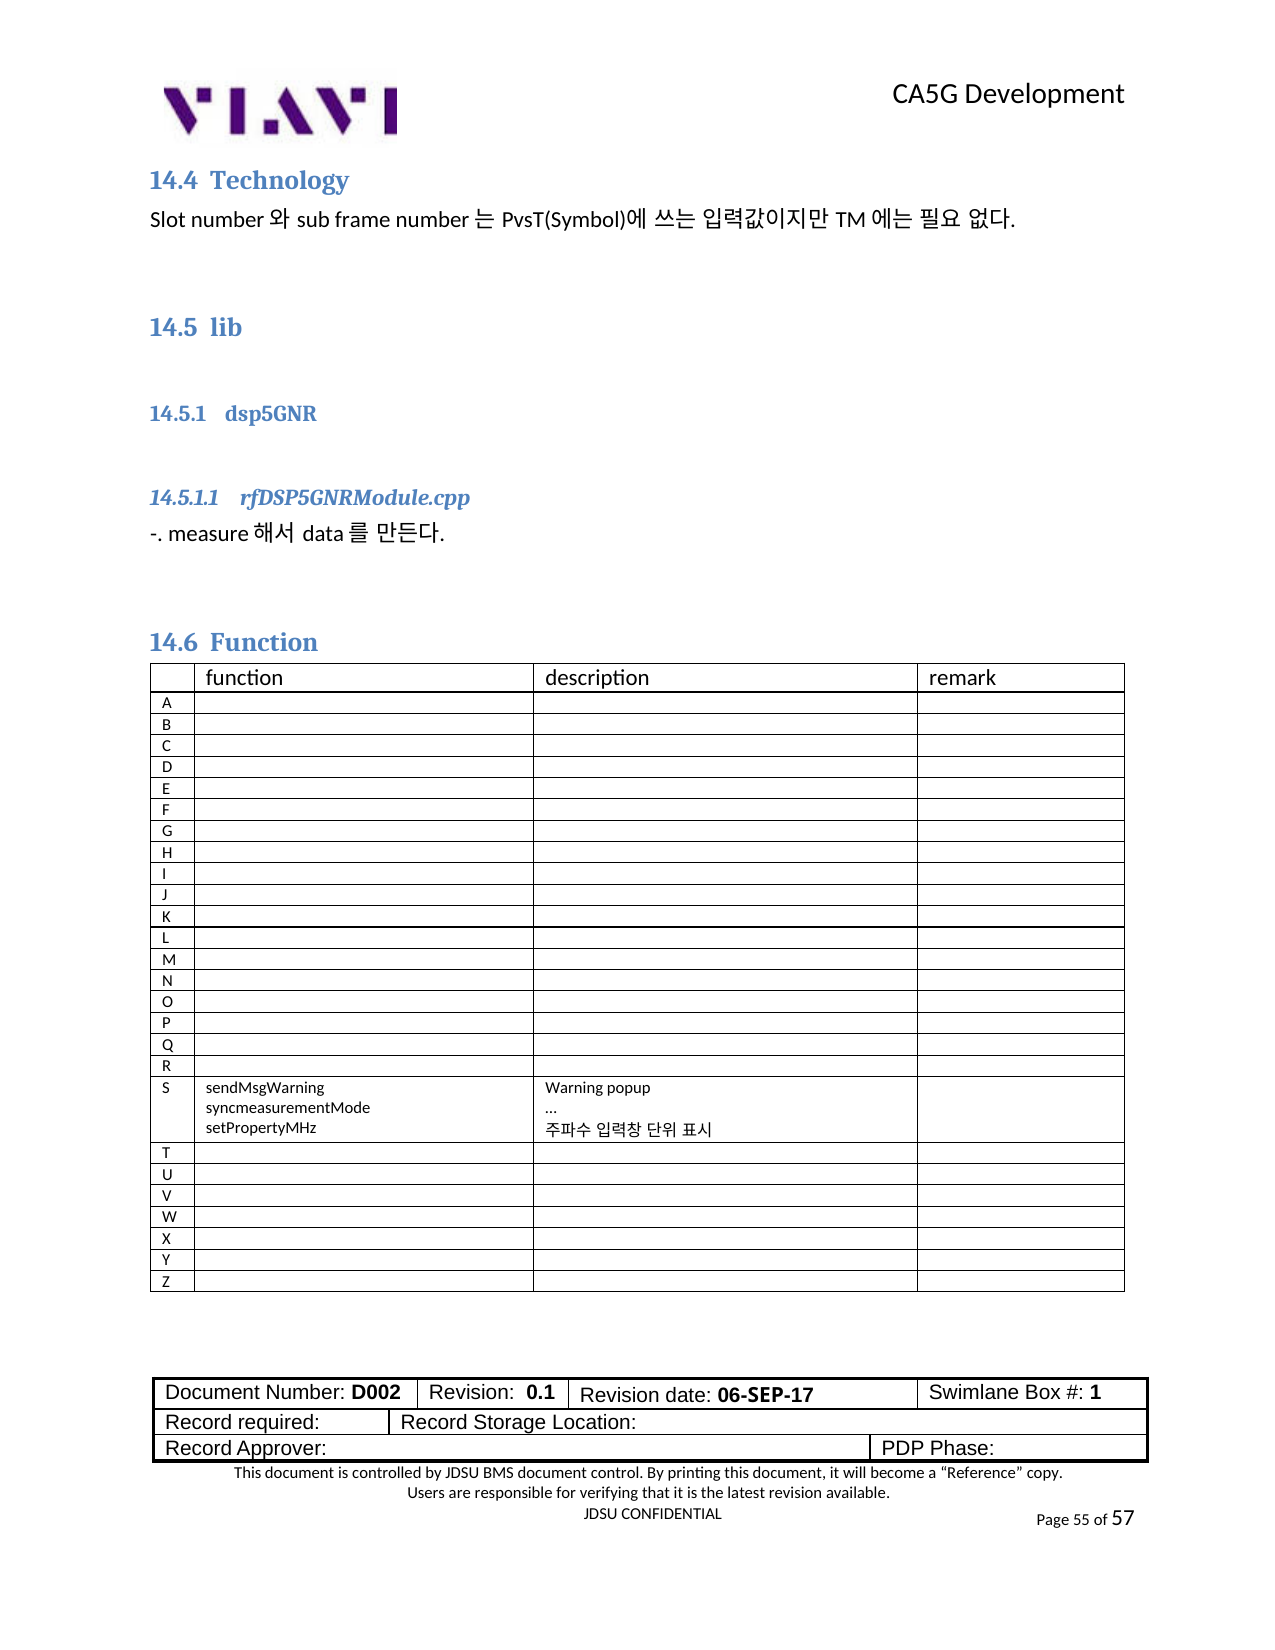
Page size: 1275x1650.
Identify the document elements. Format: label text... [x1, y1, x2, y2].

text -. measure해서 data를 만든다. [150, 515, 1125, 548]
table_cell [918, 1056, 1124, 1076]
table_cell [195, 1271, 533, 1291]
table_cell [534, 906, 917, 926]
table_cell [918, 949, 1124, 969]
subtitle Technology [150, 165, 1125, 196]
table_cell [918, 1250, 1124, 1270]
table_cell [534, 693, 917, 713]
table_cell [195, 1228, 533, 1248]
table_cell I [151, 863, 194, 884]
table_cell [195, 928, 533, 948]
table_cell Warning popup … 주파수 입력창 단위 표시 [534, 1077, 917, 1142]
table_cell [534, 885, 917, 905]
table_cell [918, 1143, 1124, 1163]
table_cell [918, 778, 1124, 798]
table_cell [195, 885, 533, 905]
table_cell [534, 1056, 917, 1076]
table_cell [195, 970, 533, 990]
table_cell [534, 842, 917, 862]
table_cell O [151, 991, 194, 1012]
table_header remark [918, 664, 1124, 691]
subtitle lib [150, 312, 1125, 344]
table_cell [534, 1228, 917, 1248]
table_cell [195, 1013, 533, 1033]
table_cell [534, 991, 917, 1012]
table_cell [918, 821, 1124, 841]
table_cell [918, 1185, 1124, 1206]
table_cell [195, 1143, 533, 1163]
table_cell [918, 1164, 1124, 1184]
table_cell [534, 970, 917, 990]
table_cell [918, 735, 1124, 756]
table_cell L [151, 928, 194, 948]
table_cell G [151, 821, 194, 841]
table_cell [195, 821, 533, 841]
table_cell S [151, 1077, 194, 1142]
table_cell A [151, 693, 194, 713]
table_cell Y [151, 1250, 194, 1270]
table_cell T [151, 1143, 194, 1163]
table_cell [534, 735, 917, 756]
table_cell sendMsgWarning syncmeasurementMode setPropertyMHz [195, 1077, 533, 1142]
subtitle dsp5GNR [150, 401, 1125, 428]
table_cell [195, 1207, 533, 1227]
table_cell [534, 1250, 917, 1270]
table_cell [195, 1185, 533, 1206]
table_cell P [151, 1013, 194, 1033]
table_cell X [151, 1228, 194, 1248]
table_cell [195, 714, 533, 734]
table_cell [195, 735, 533, 756]
table_cell [534, 778, 917, 798]
table_cell H [151, 842, 194, 862]
table_cell [918, 906, 1124, 926]
table_cell [534, 928, 917, 948]
table_cell [534, 799, 917, 819]
table_cell B [151, 714, 194, 734]
table_cell [195, 757, 533, 777]
table_cell [195, 906, 533, 926]
table_cell [918, 1207, 1124, 1227]
table_cell Z [151, 1271, 194, 1291]
table_cell [534, 1013, 917, 1033]
table_cell [534, 1034, 917, 1054]
table_cell [534, 949, 917, 969]
subtitle Function [150, 627, 1125, 658]
table_cell [195, 799, 533, 819]
table_cell R [151, 1056, 194, 1076]
table_cell [918, 863, 1124, 884]
table_cell F [151, 799, 194, 819]
table_cell J [151, 885, 194, 905]
table_cell [195, 1034, 533, 1054]
table_cell D [151, 757, 194, 777]
table_cell [534, 1164, 917, 1184]
subtitle rfDSP5GNRModule.cpp [150, 484, 1125, 511]
table_cell U [151, 1164, 194, 1184]
table_cell E [151, 778, 194, 798]
table_cell [195, 991, 533, 1012]
table_cell [918, 1077, 1124, 1142]
table_cell [534, 757, 917, 777]
table_cell [195, 1164, 533, 1184]
table_cell [534, 863, 917, 884]
table_cell [534, 1185, 917, 1206]
table_cell [918, 842, 1124, 862]
table_cell [918, 1228, 1124, 1248]
table_cell [918, 1013, 1124, 1033]
table_cell [918, 714, 1124, 734]
table_cell V [151, 1185, 194, 1206]
table_cell [918, 1034, 1124, 1054]
table_cell [918, 970, 1124, 990]
table_cell [195, 1250, 533, 1270]
table_cell [195, 949, 533, 969]
table_cell [918, 799, 1124, 819]
table_cell M [151, 949, 194, 969]
table_cell [534, 1143, 917, 1163]
table_cell [195, 693, 533, 713]
table_header [151, 664, 194, 691]
table_cell [918, 1271, 1124, 1291]
table_cell N [151, 970, 194, 990]
table_cell [195, 1056, 533, 1076]
table_cell [918, 885, 1124, 905]
table_cell [918, 757, 1124, 777]
table_cell [195, 863, 533, 884]
table_header function [195, 664, 533, 691]
table_cell [918, 693, 1124, 713]
table_cell [534, 1207, 917, 1227]
table_cell K [151, 906, 194, 926]
table_header description [534, 664, 917, 691]
table_cell [918, 928, 1124, 948]
table_cell [918, 991, 1124, 1012]
table_cell W [151, 1207, 194, 1227]
table_cell C [151, 735, 194, 756]
table_cell [195, 842, 533, 862]
table_cell [195, 778, 533, 798]
table_cell [534, 1271, 917, 1291]
picture [162, 68, 397, 146]
table_cell [534, 821, 917, 841]
table_cell Q [151, 1034, 194, 1054]
text Slot number와 sub frame number는 PvsT(Symbol)에 쓰는 입력값이지만 TM에는 필요 없다. [150, 201, 1125, 234]
table_cell [534, 714, 917, 734]
